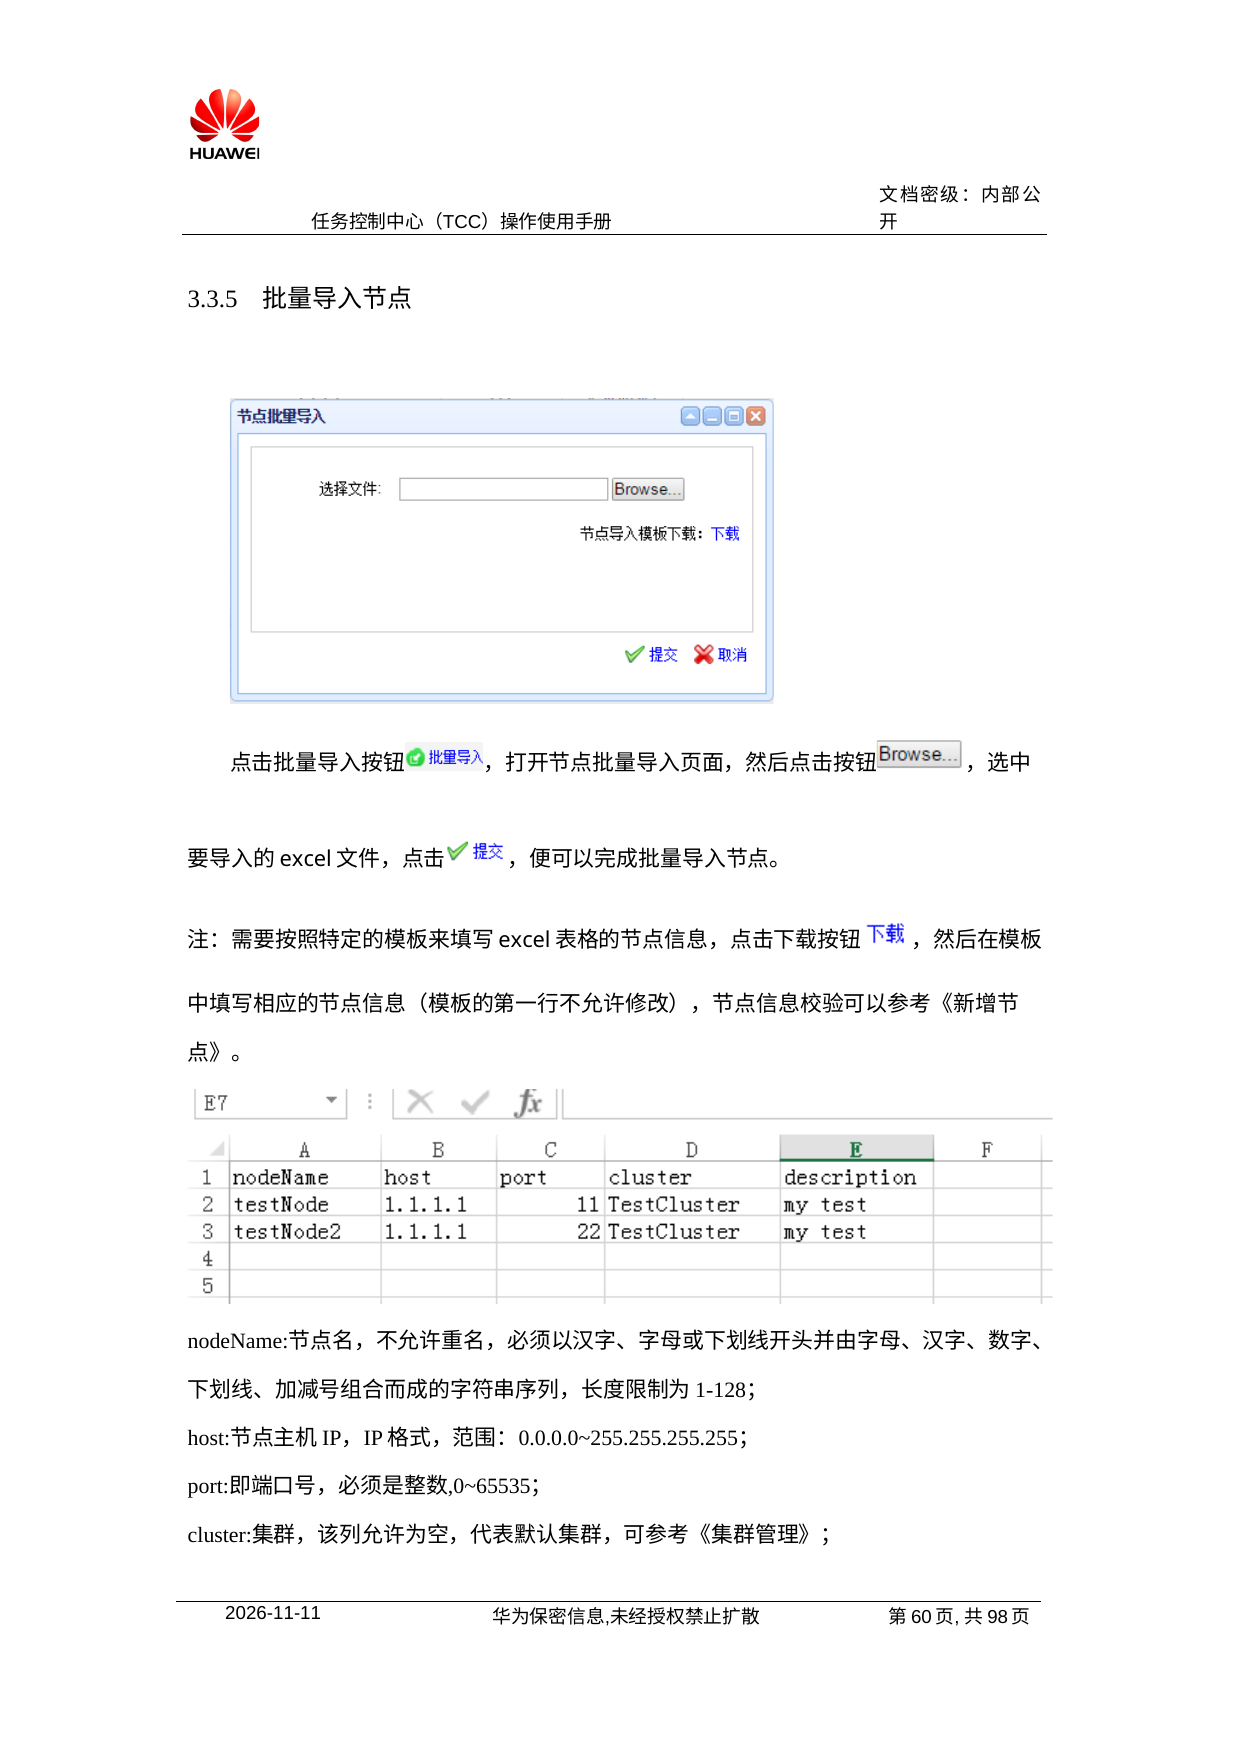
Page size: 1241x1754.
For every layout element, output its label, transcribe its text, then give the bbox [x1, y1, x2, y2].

text nodeName:节点名，不允许重名，必须以汉字、字母或下划线开头并由字母、汉字、数字、下划线、加减号组合而成的字符串序列，长度限制为1-128； [187, 1323, 1053, 1404]
picture [229, 398, 774, 704]
picture [876, 739, 966, 771]
picture [445, 838, 508, 867]
text cluster:集群，该列允许为空，代表默认集群，可参考《集群管理》； [187, 1516, 1053, 1549]
picture [187, 1089, 1053, 1304]
picture [861, 919, 912, 948]
text port:即端口号，必须是整数,0~65535； [187, 1468, 1053, 1501]
picture [404, 742, 483, 771]
subtitle 批量导入节点 [187, 264, 1053, 329]
picture [190, 89, 260, 159]
text 点击批量导入按钮，打开节点批量导入页面，然后点击按钮，选中要导入的excel文件，点击，便可以完成批量导入节点。 [187, 726, 1053, 888]
text 注：需要按照特定的模板来填写excel表格的节点信息，点击下载按钮，然后在模板中填写相应的节点信息（模板的第一行不允许修改），节点信息校验可以参考《新增节点》。 [187, 904, 1053, 1067]
text host:节点主机IP，IP格式，范围：0.0.0.0~255.255.255.255； [187, 1420, 1053, 1452]
